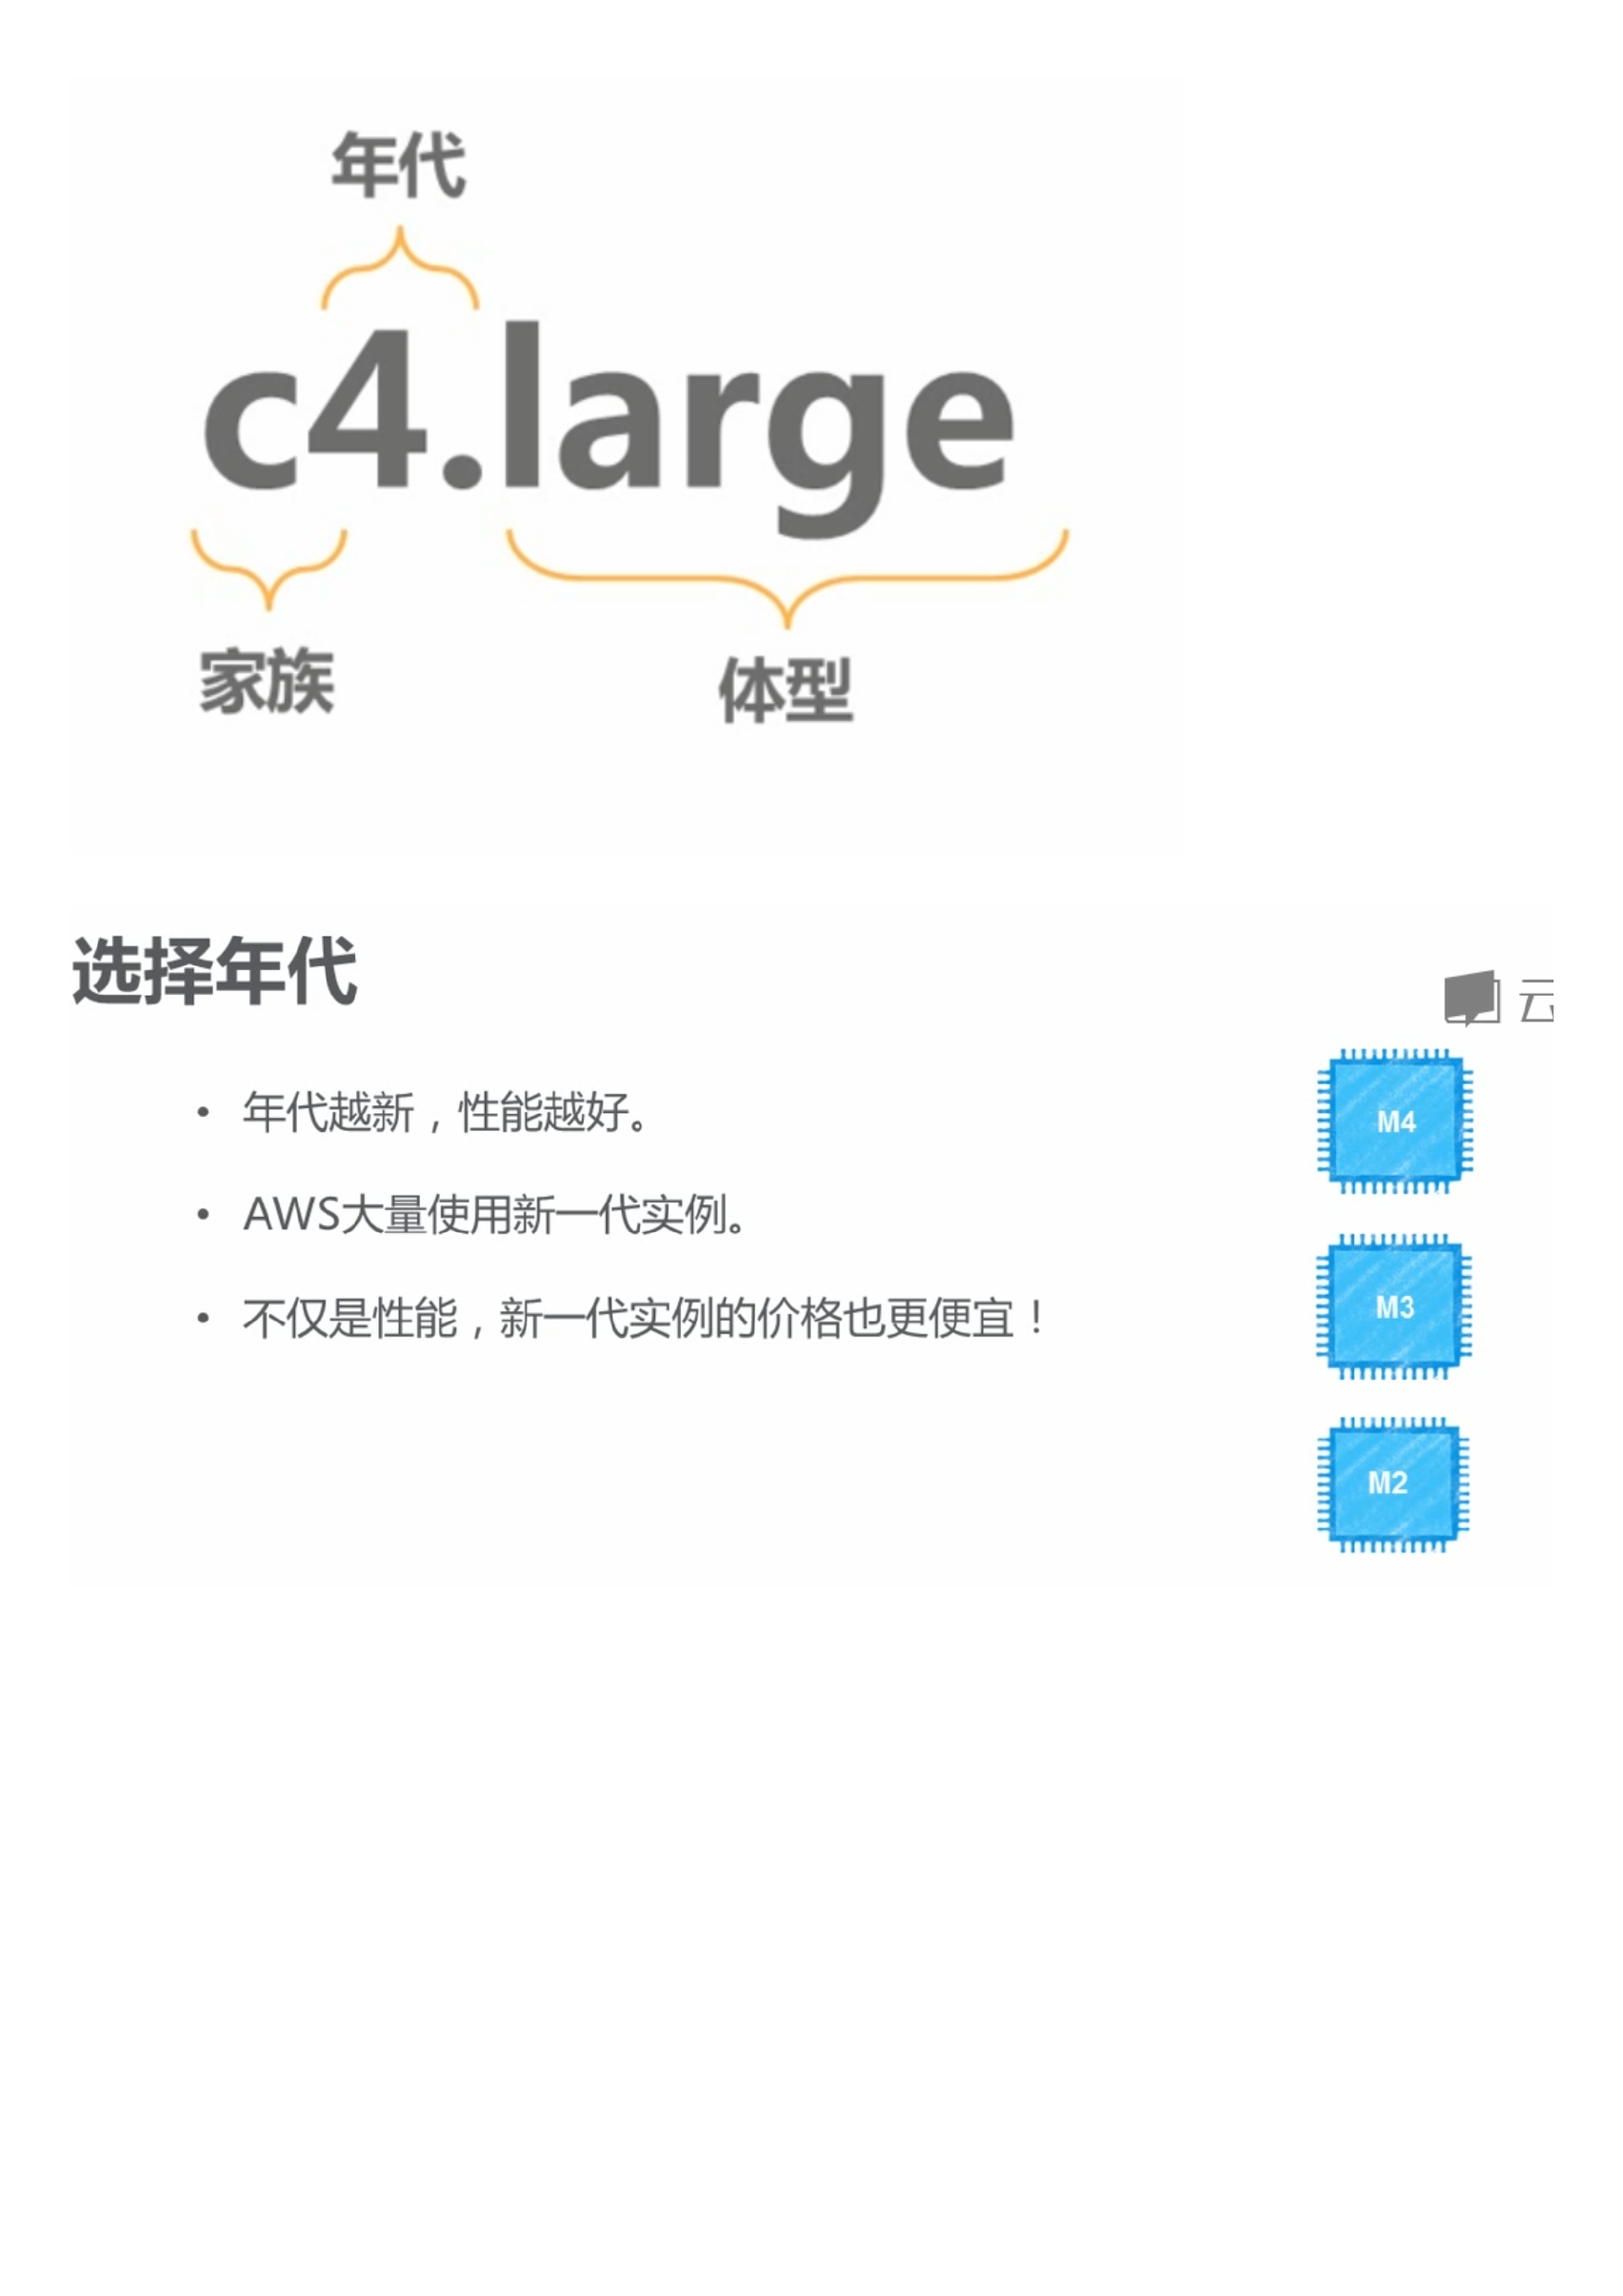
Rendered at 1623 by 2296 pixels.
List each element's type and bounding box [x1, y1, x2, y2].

picture [69, 906, 1554, 1588]
picture [69, 76, 1184, 854]
